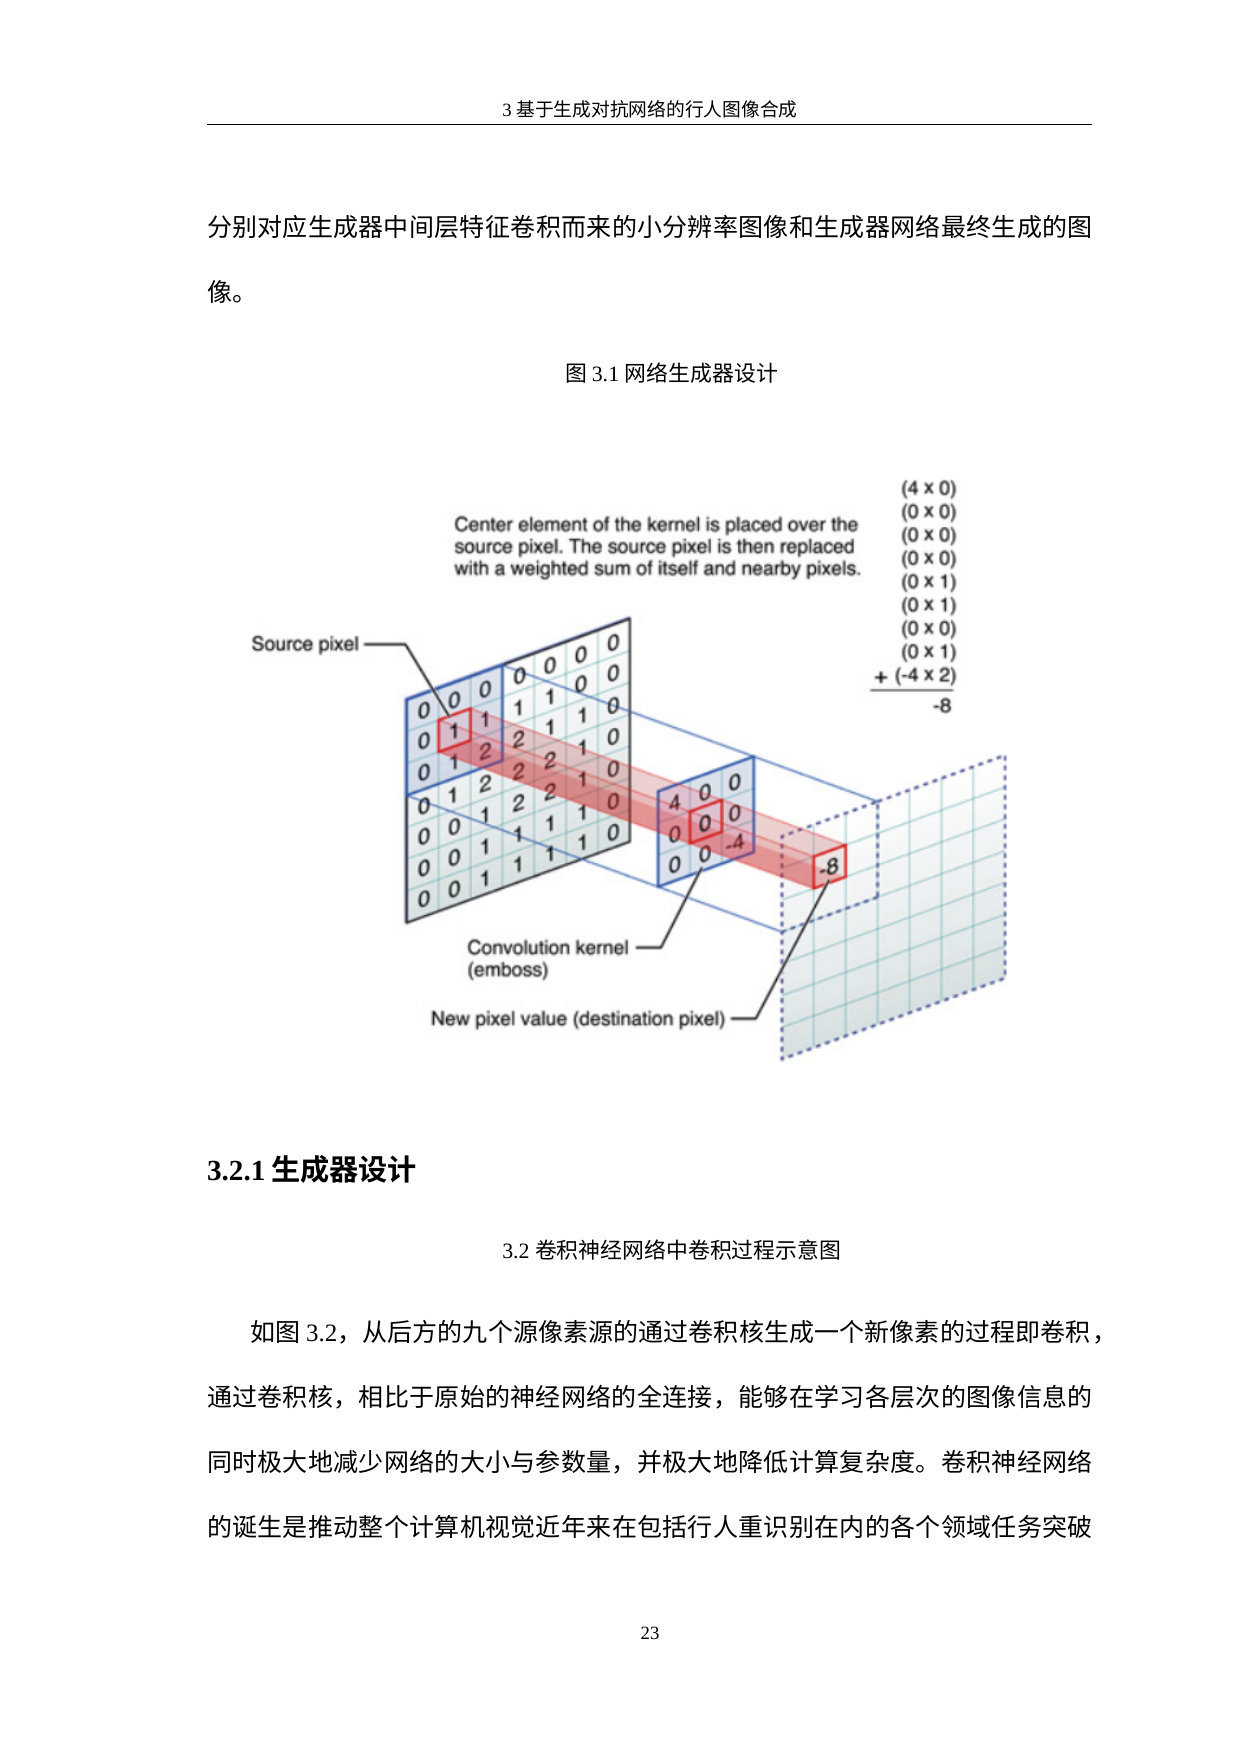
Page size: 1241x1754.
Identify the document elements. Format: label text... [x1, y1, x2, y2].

text 图3.1 网络生成器设计 [207, 355, 1092, 388]
text 如图3.1，是本文提出的模型的整体架构，生成器网络由四部分组成：编码器、解码器、分类卷积网络、小分辨率图像生成卷积网络；共设计了两个判别器网络，分别对应生成器中间层特征卷积而来的小分辨率图像和生成器网络最终生成的图像。 [207, 193, 1092, 323]
text 3.2 卷积神经网络中卷积过程示意图 [207, 1233, 1092, 1265]
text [207, 1298, 1092, 1558]
picture [224, 474, 1111, 1089]
